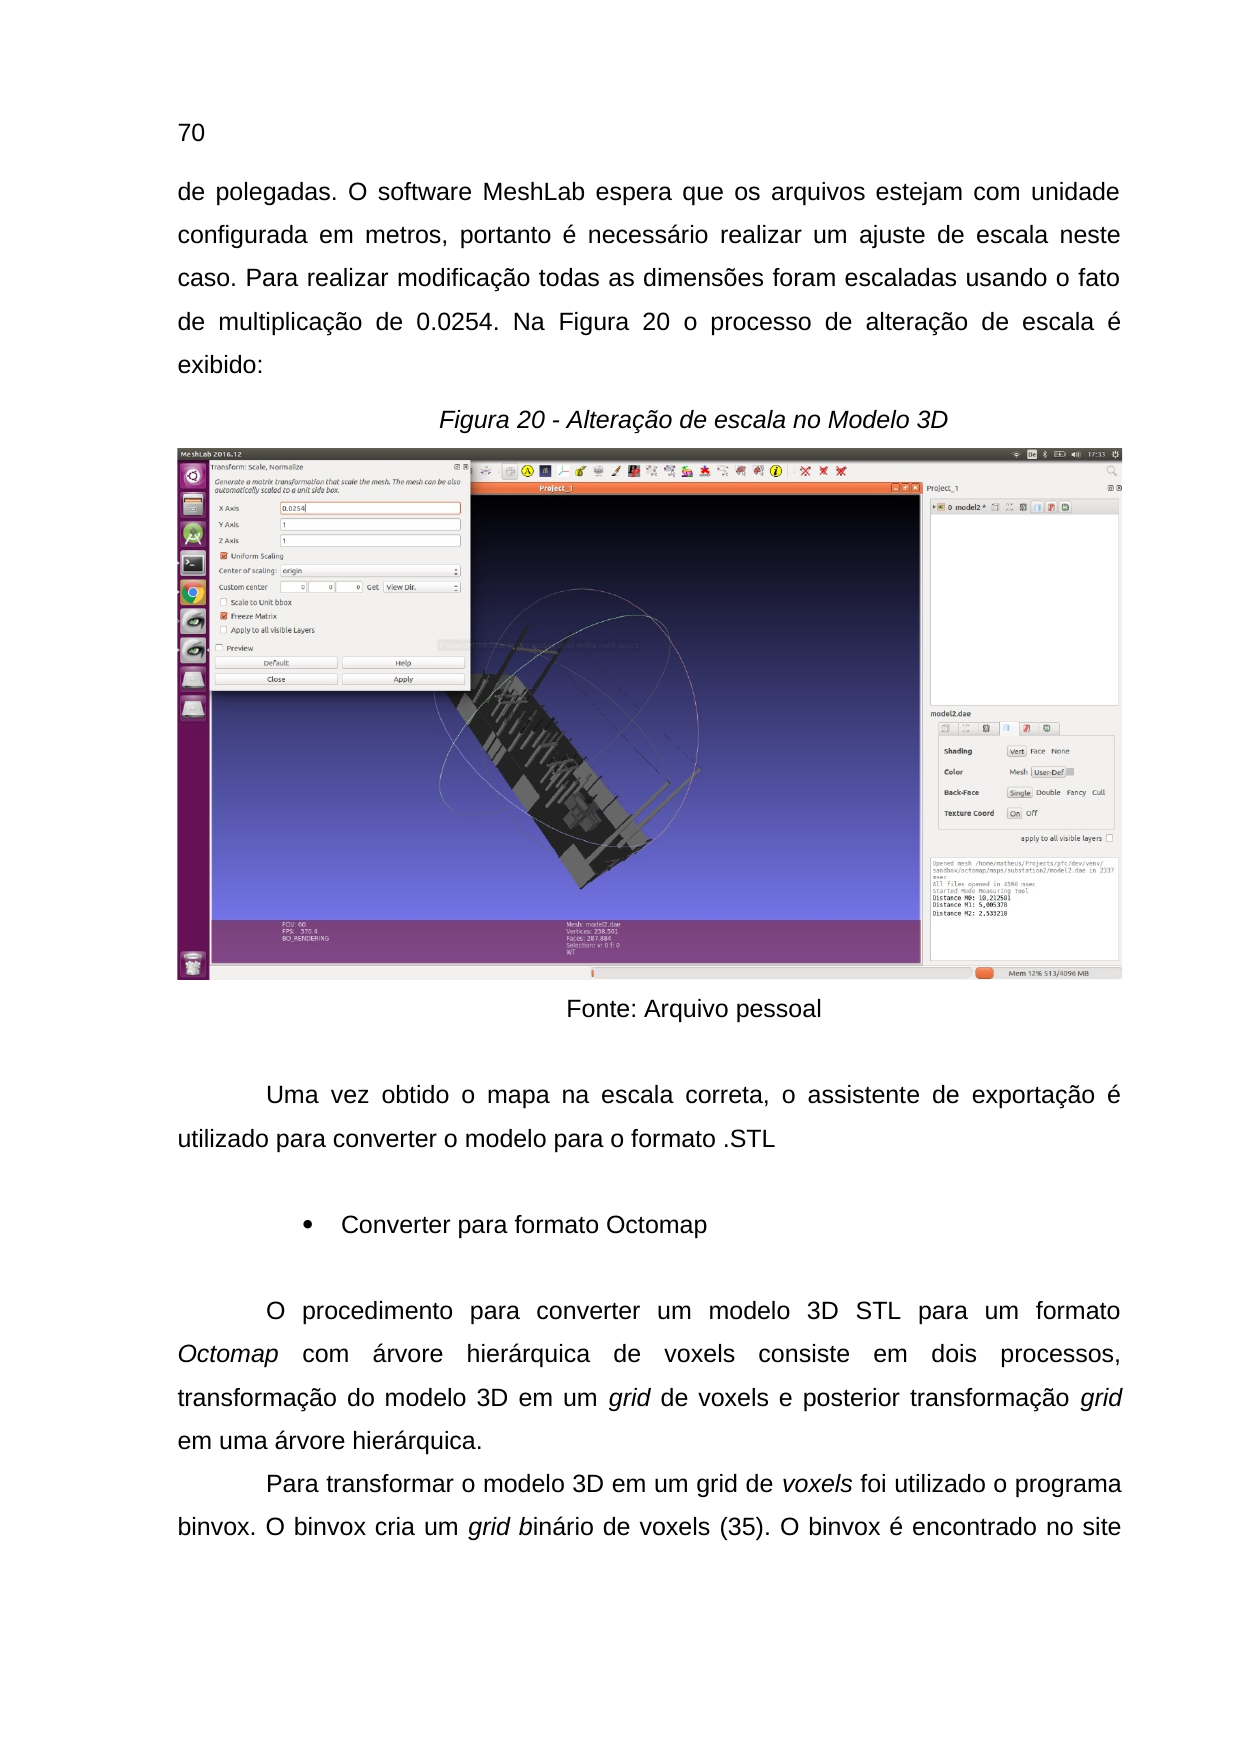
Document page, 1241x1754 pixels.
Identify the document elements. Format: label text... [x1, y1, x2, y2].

text O procedimento para converter um modelo 3D STL para um formato Octomap com árvore hierárquica de voxels consiste em dois processos, transformação do modelo 3D em um grid de voxels e posterior transformação grid em uma árvore hierárquica. [177, 1296, 1122, 1454]
text Fonte: Arquivo pessoal [177, 994, 1122, 1023]
text Uma vez obtido o mapa na escala correta, o assistente de exportação é utilizado para converter o modelo para o formato .STL [177, 1081, 1122, 1152]
text Figura 20 - Alteração de escala no Modelo 3D [177, 405, 1122, 434]
picture [177, 448, 1123, 980]
list Converter para formato Octomap [303, 1210, 1122, 1239]
